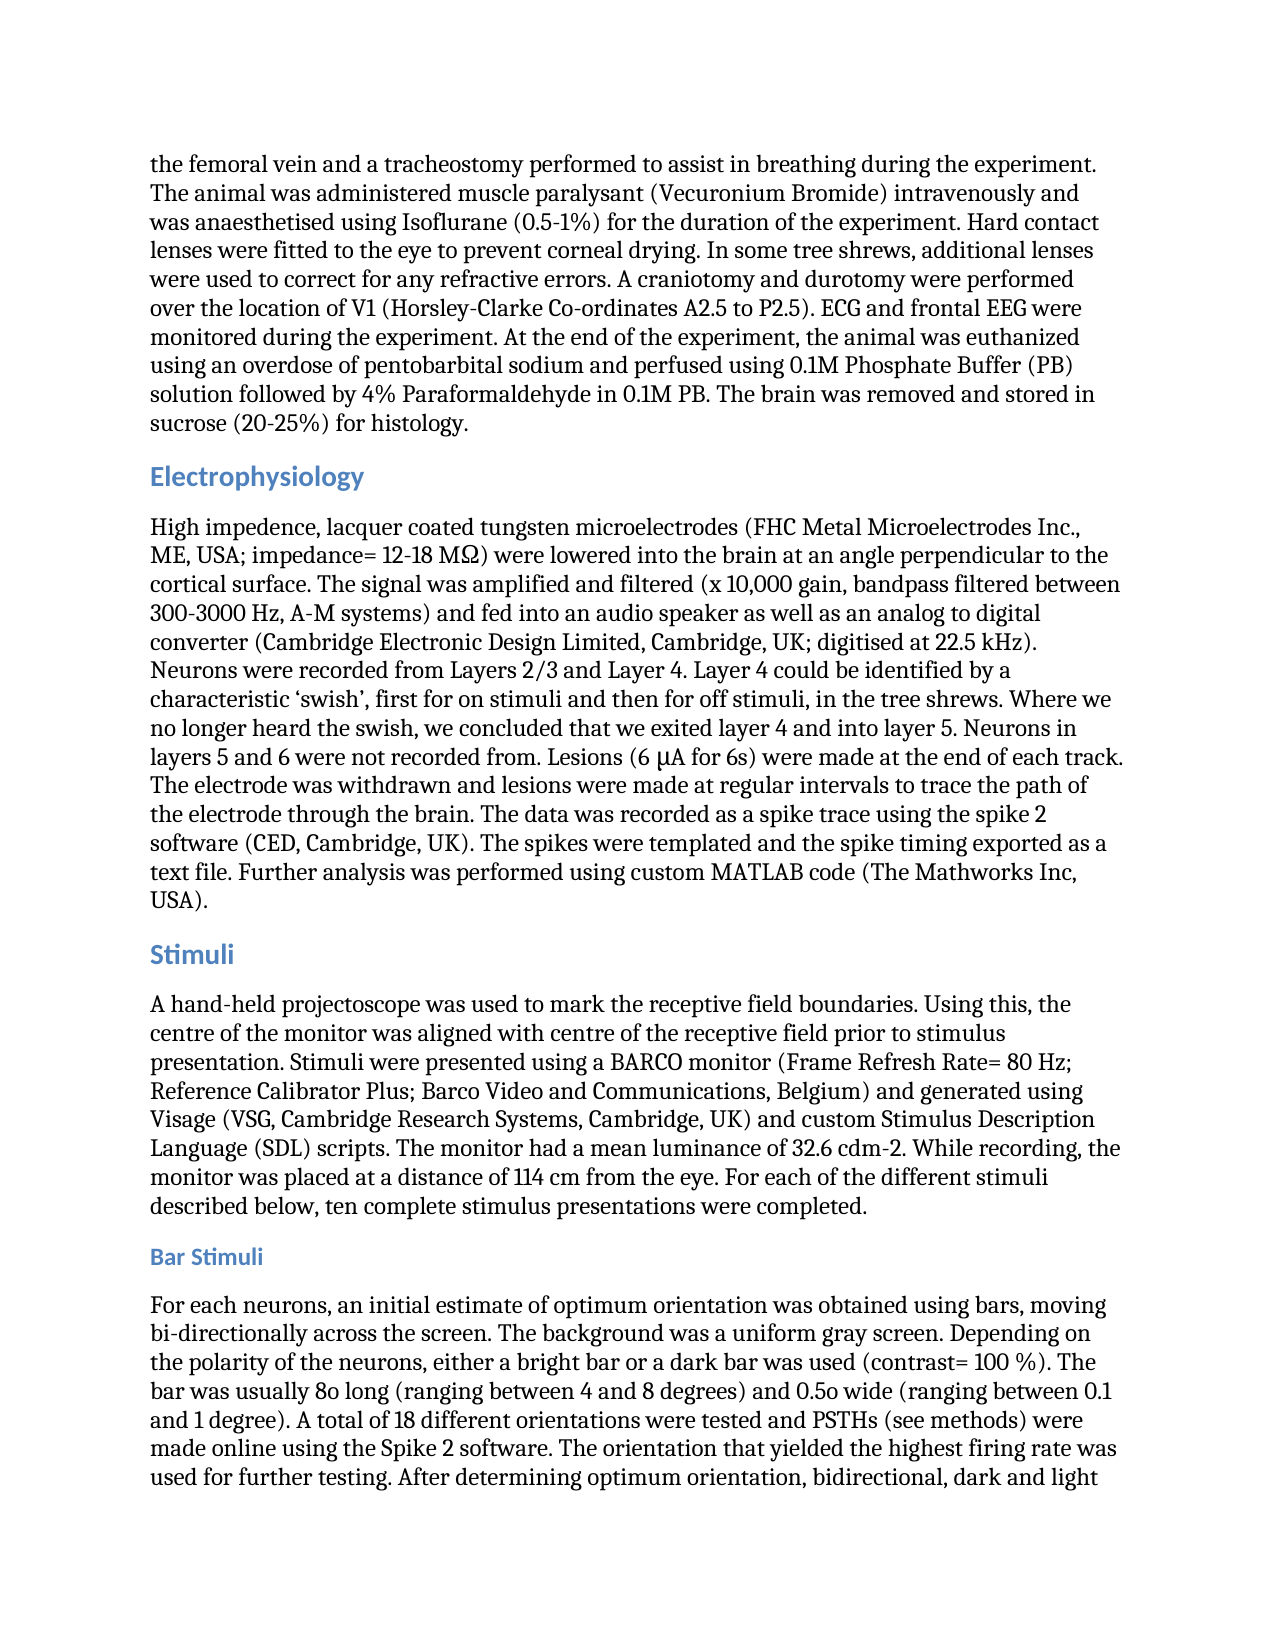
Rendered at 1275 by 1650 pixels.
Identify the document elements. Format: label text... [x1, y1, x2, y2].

text A hand-held projectoscope was used to mark the receptive field boundaries. Using this, the centre of the monitor was aligned with centre of the receptive field prior to stimulus presentation. Stimuli were presented using a BARCO monitor (Frame Refresh Rate= 80 Hz; Reference Calibrator Plus; Barco Video and Communications, Belgium) and generated using Visage (VSG, Cambridge Research Systems, Cambridge, UK) and custom Stimulus Description Language (SDL) scripts. The monitor had a mean luminance of 32.6 cdm-2. While recording, the monitor was placed at a distance of 114 cm from the eye. For each of the different stimuli described below, ten complete stimulus presentations were completed. [150, 990, 1125, 1220]
subtitle Stimuli [150, 936, 1125, 972]
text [150, 1291, 1125, 1492]
subtitle Electrophysiology [150, 458, 1125, 494]
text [150, 150, 1125, 437]
text High impedence, lacquer coated tungsten microelectrodes (FHC Metal Microelectrodes Inc., ME, USA; impedance= 12-18 MΩ) were lowered into the brain at an angle perpendicular to the cortical surface. The signal was amplified and filtered (x 10,000 gain, bandpass filtered between 300-3000 Hz, A-M systems) and fed into an audio speaker as well as an analog to digital converter (Cambridge Electronic Design Limited, Cambridge, UK; digitised at 22.5 kHz). Neurons were recorded from Layers 2/3 and Layer 4. Layer 4 could be identified by a characteristic ‘swish’, first for on stimuli and then for off stimuli, in the tree shrews. Where we no longer heard the swish, we concluded that we exited layer 4 and into layer 5. Neurons in layers 5 and 6 were not recorded from. Lesions (6 μA for 6s) were made at the end of each track. The electrode was withdrawn and lesions were made at regular intervals to trace the path of the electrode through the brain. The data was recorded as a spike trace using the spike 2 software (CED, Cambridge, UK). The spikes were templated and the spike timing exported as a text file. Further analysis was performed using custom MATLAB code (The Mathworks Inc, USA). [150, 513, 1125, 915]
subtitle Bar Stimuli [150, 1241, 1125, 1272]
